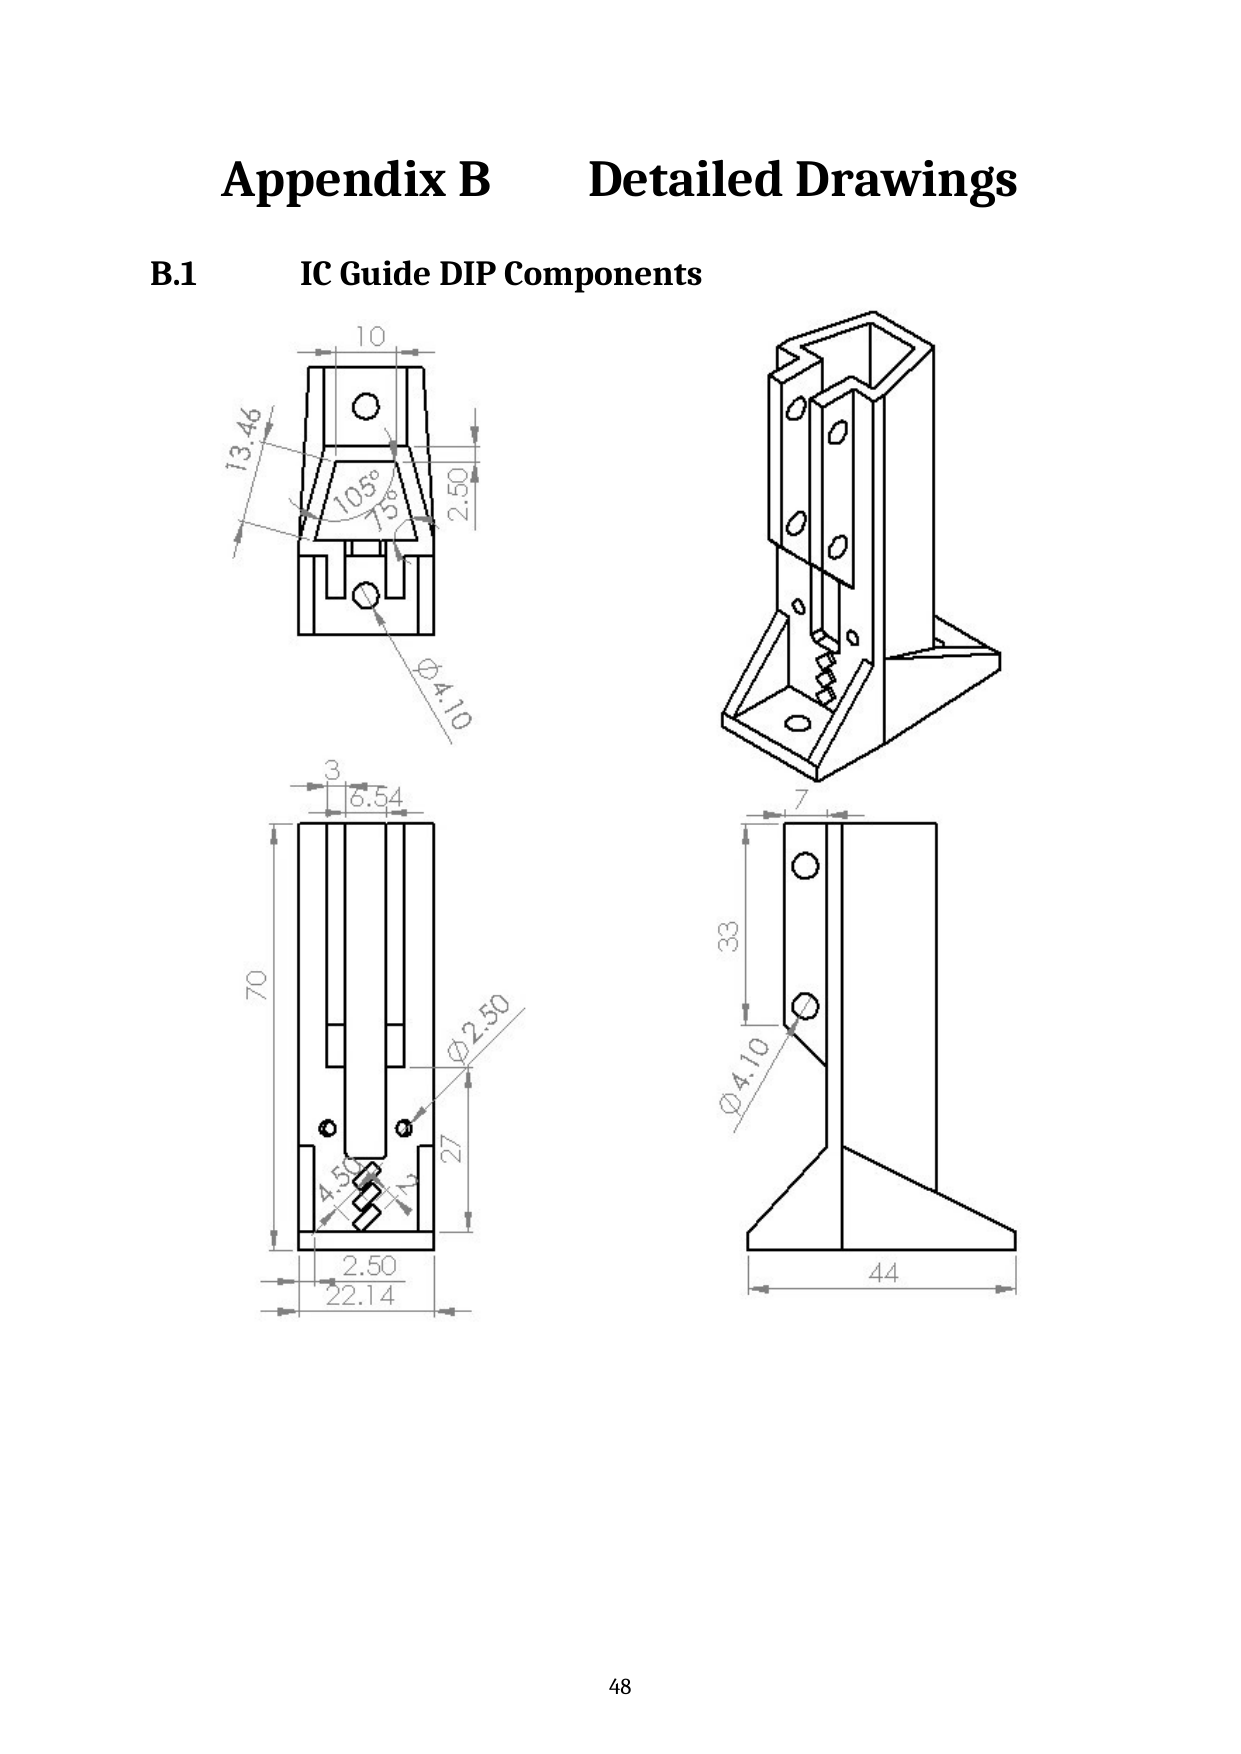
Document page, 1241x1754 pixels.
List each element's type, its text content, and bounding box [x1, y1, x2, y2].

subtitle B.1 IC Guide DIP Components [150, 253, 1090, 294]
subtitle Appendix B Detailed Drawings [150, 150, 1090, 210]
picture [210, 298, 1030, 1336]
